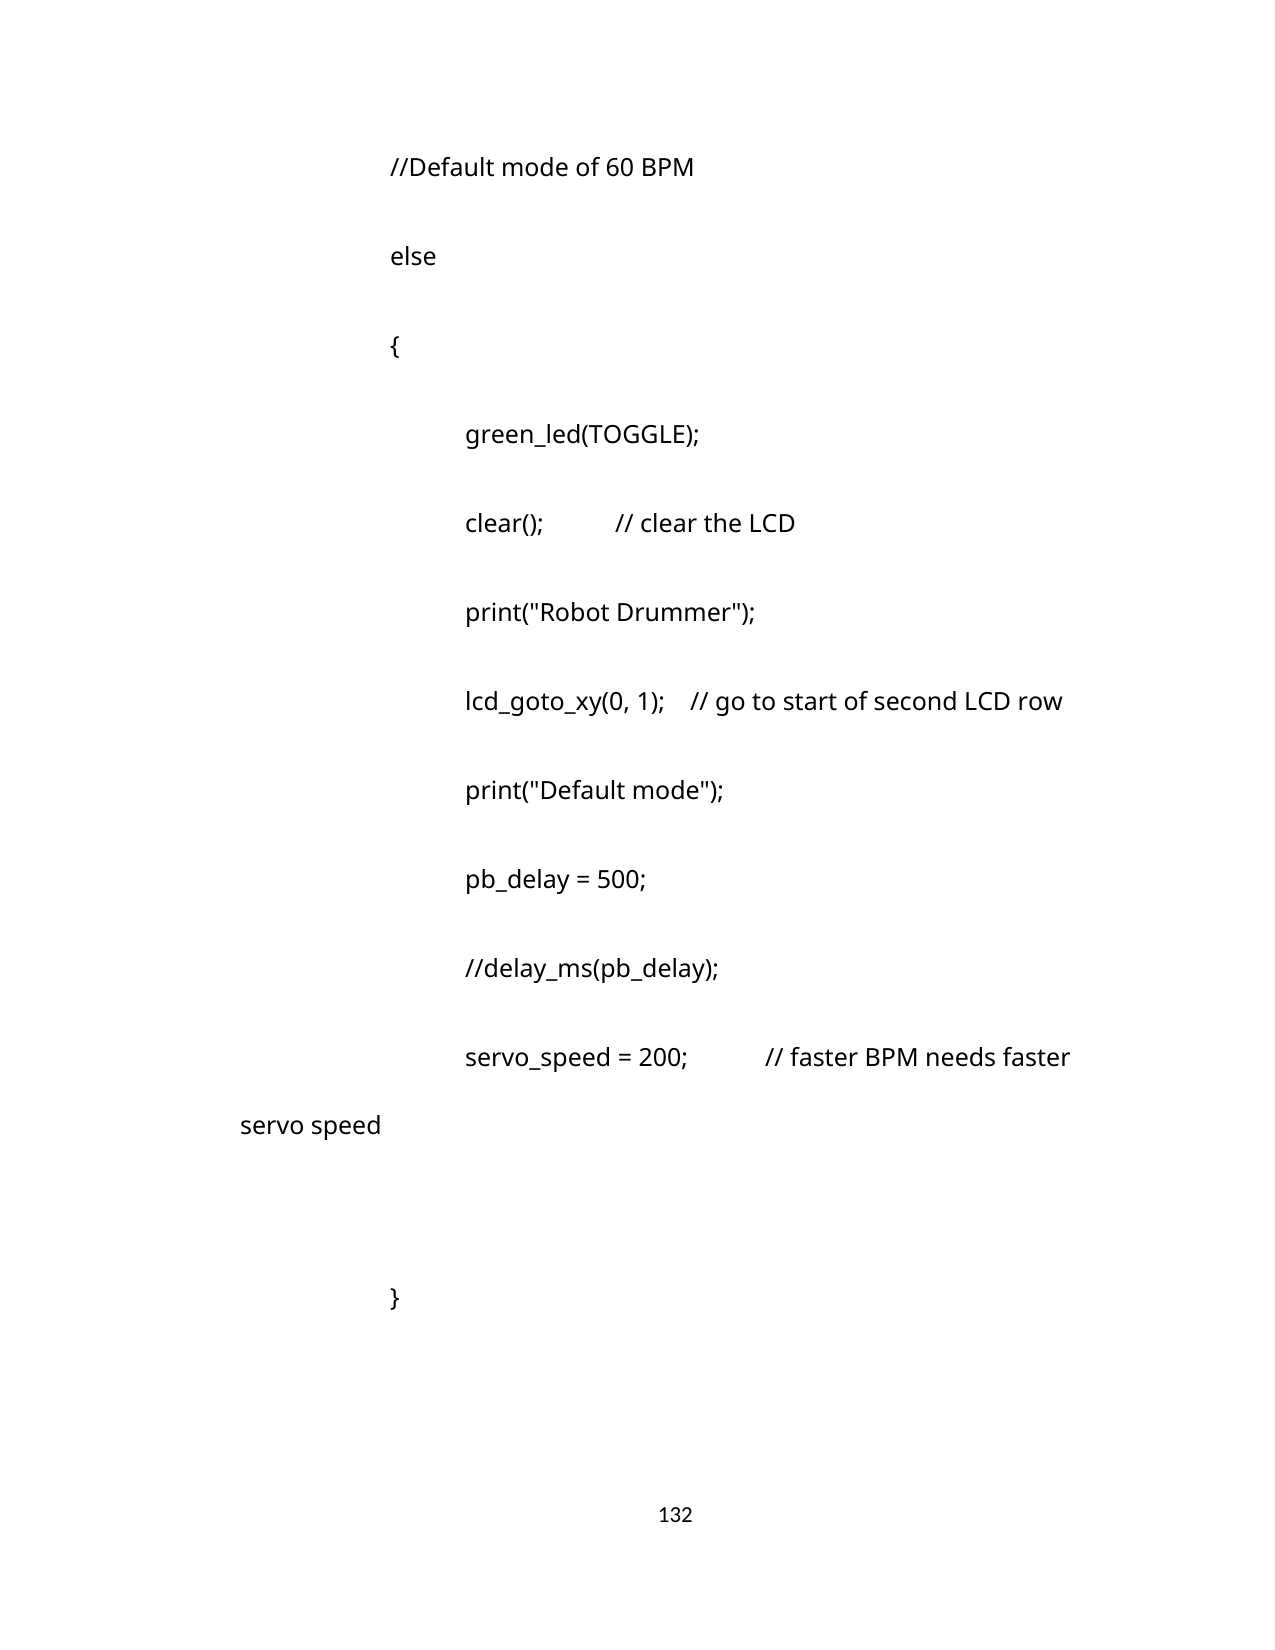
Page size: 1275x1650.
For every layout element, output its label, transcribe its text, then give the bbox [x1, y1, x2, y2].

text clear(); // clear the LCD [240, 506, 1110, 540]
text lcd_goto_xy(0, 1); // go to start of second LCD row [240, 684, 1110, 718]
text print("Default mode"); [240, 773, 1110, 807]
text pb_delay = 500; [240, 862, 1110, 896]
text else [240, 239, 1110, 273]
text //Default mode of 60 BPM [240, 150, 1110, 184]
text { [240, 328, 1110, 362]
text //delay_ms(pb_delay); [240, 951, 1110, 985]
text } [240, 1279, 1110, 1314]
text green_led(TOGGLE); [240, 417, 1110, 451]
text servo_speed = 200; // faster BPM needs faster servo speed [240, 1039, 1110, 1142]
text print("Robot Drummer"); [240, 595, 1110, 629]
